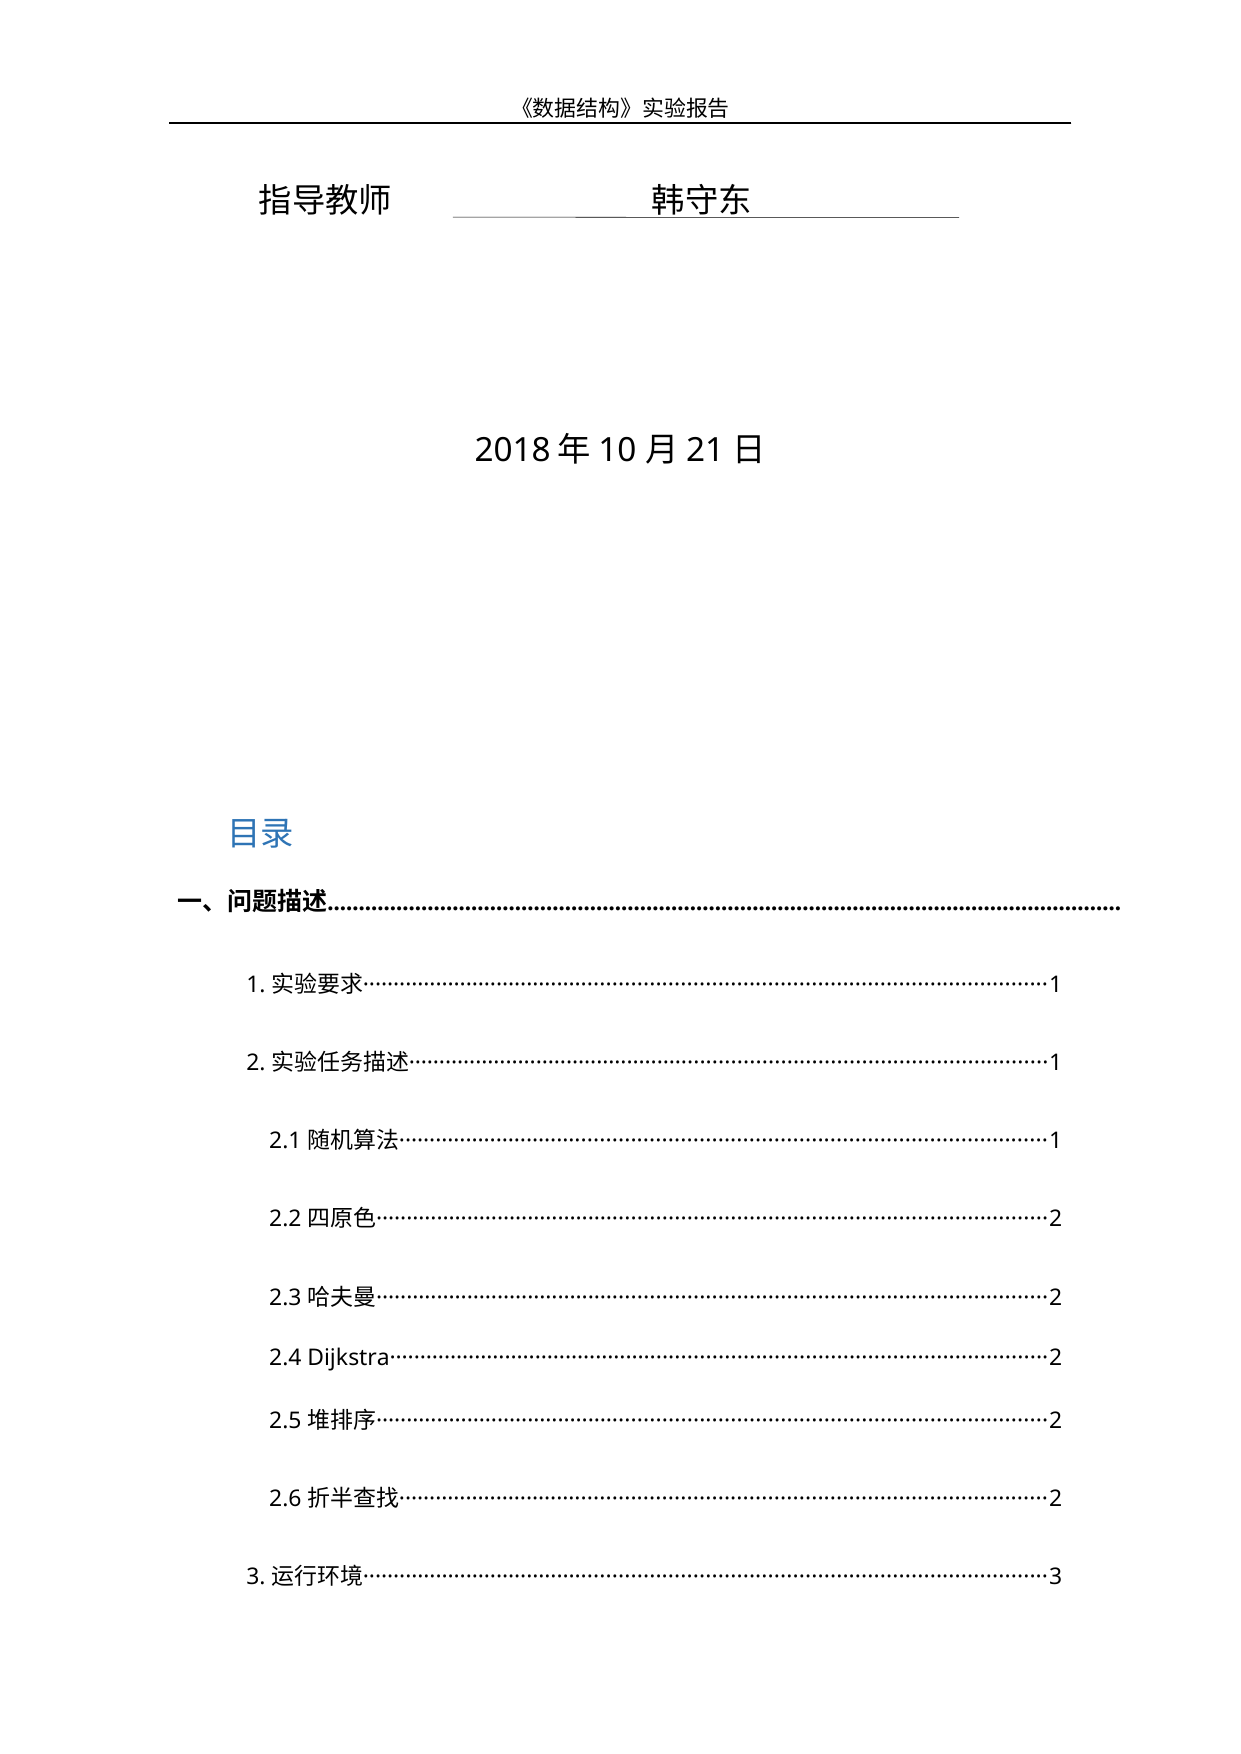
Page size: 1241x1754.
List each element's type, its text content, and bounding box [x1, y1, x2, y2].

text 2018年 10 月 21 日 [177, 414, 1063, 479]
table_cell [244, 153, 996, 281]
